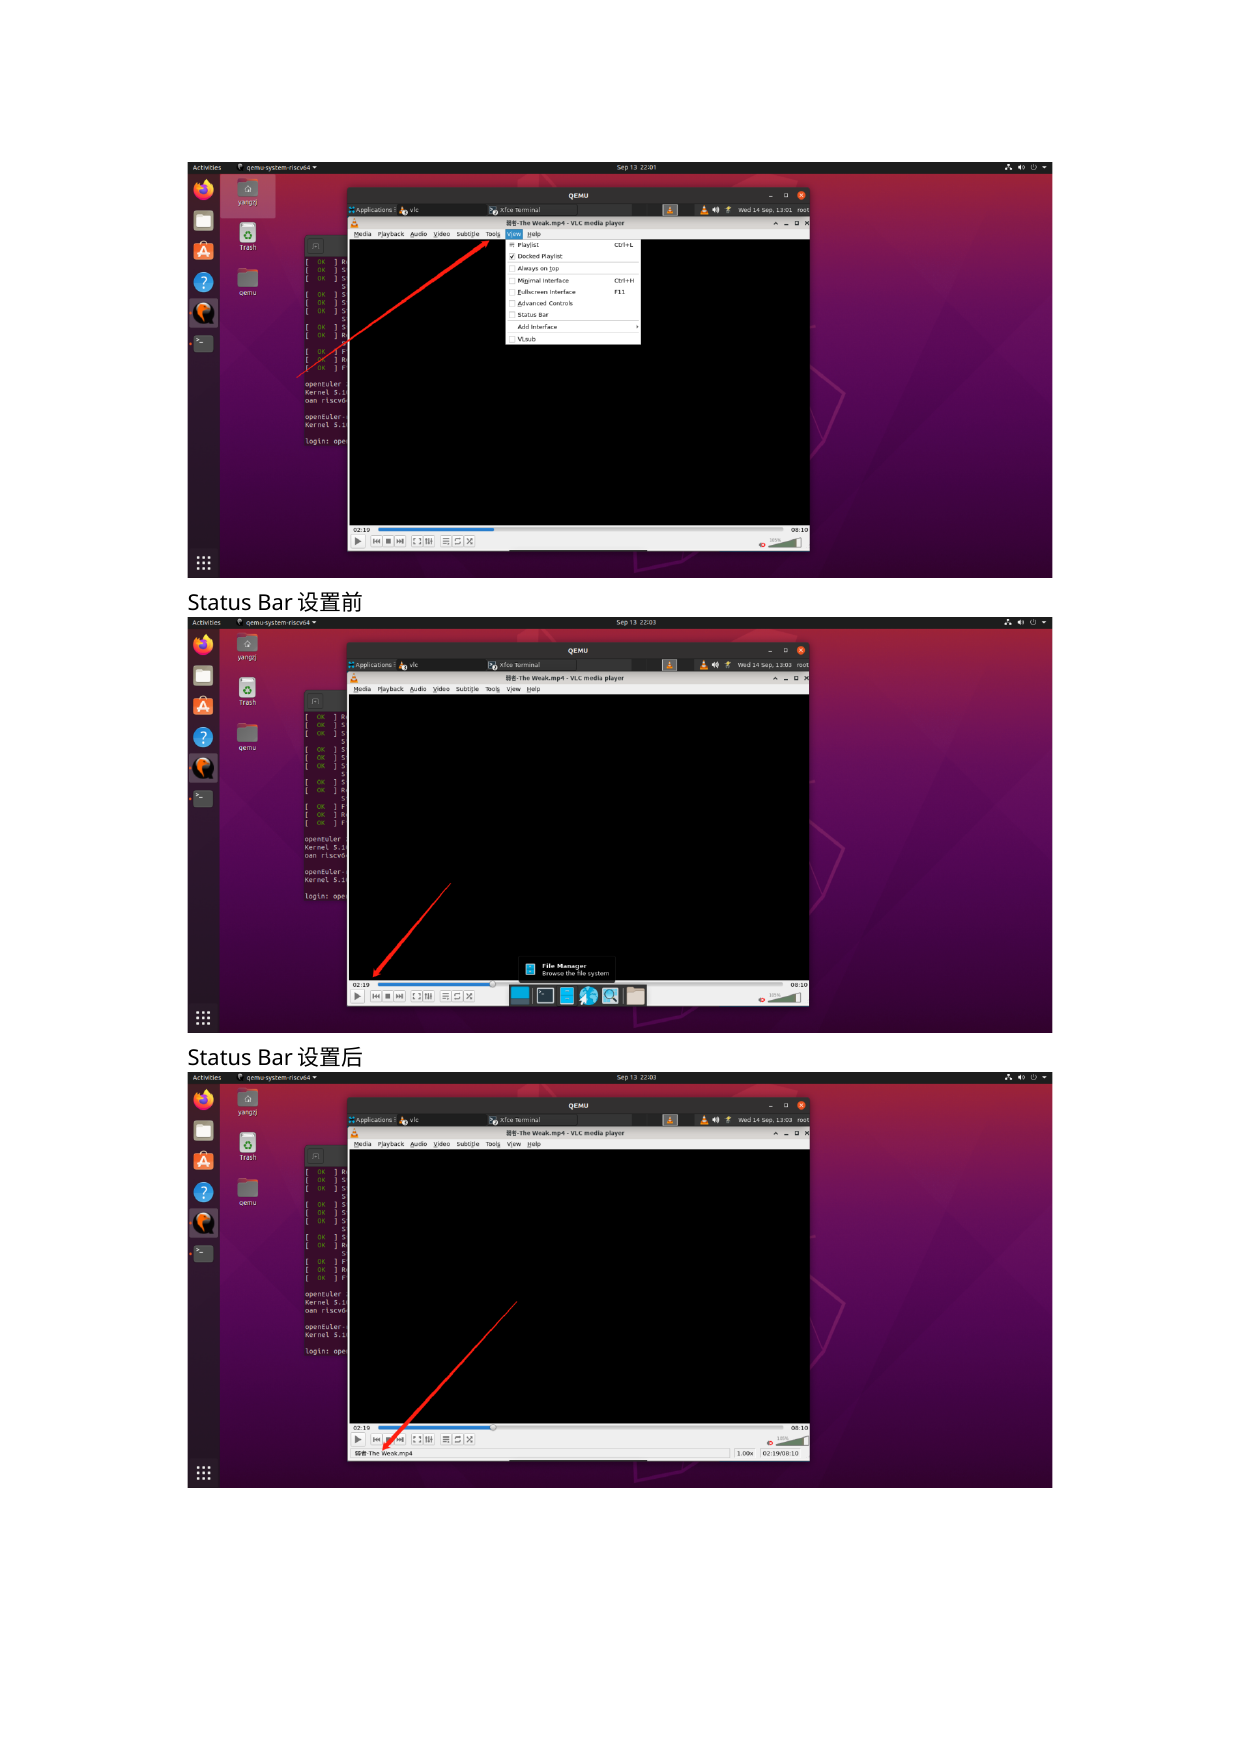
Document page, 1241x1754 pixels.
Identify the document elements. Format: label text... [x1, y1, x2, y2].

picture [187, 162, 1053, 578]
picture [187, 617, 1053, 1033]
text Status Bar设置前 [187, 584, 1053, 617]
text Status Bar设置后 [187, 1039, 1053, 1072]
picture [187, 1072, 1053, 1488]
